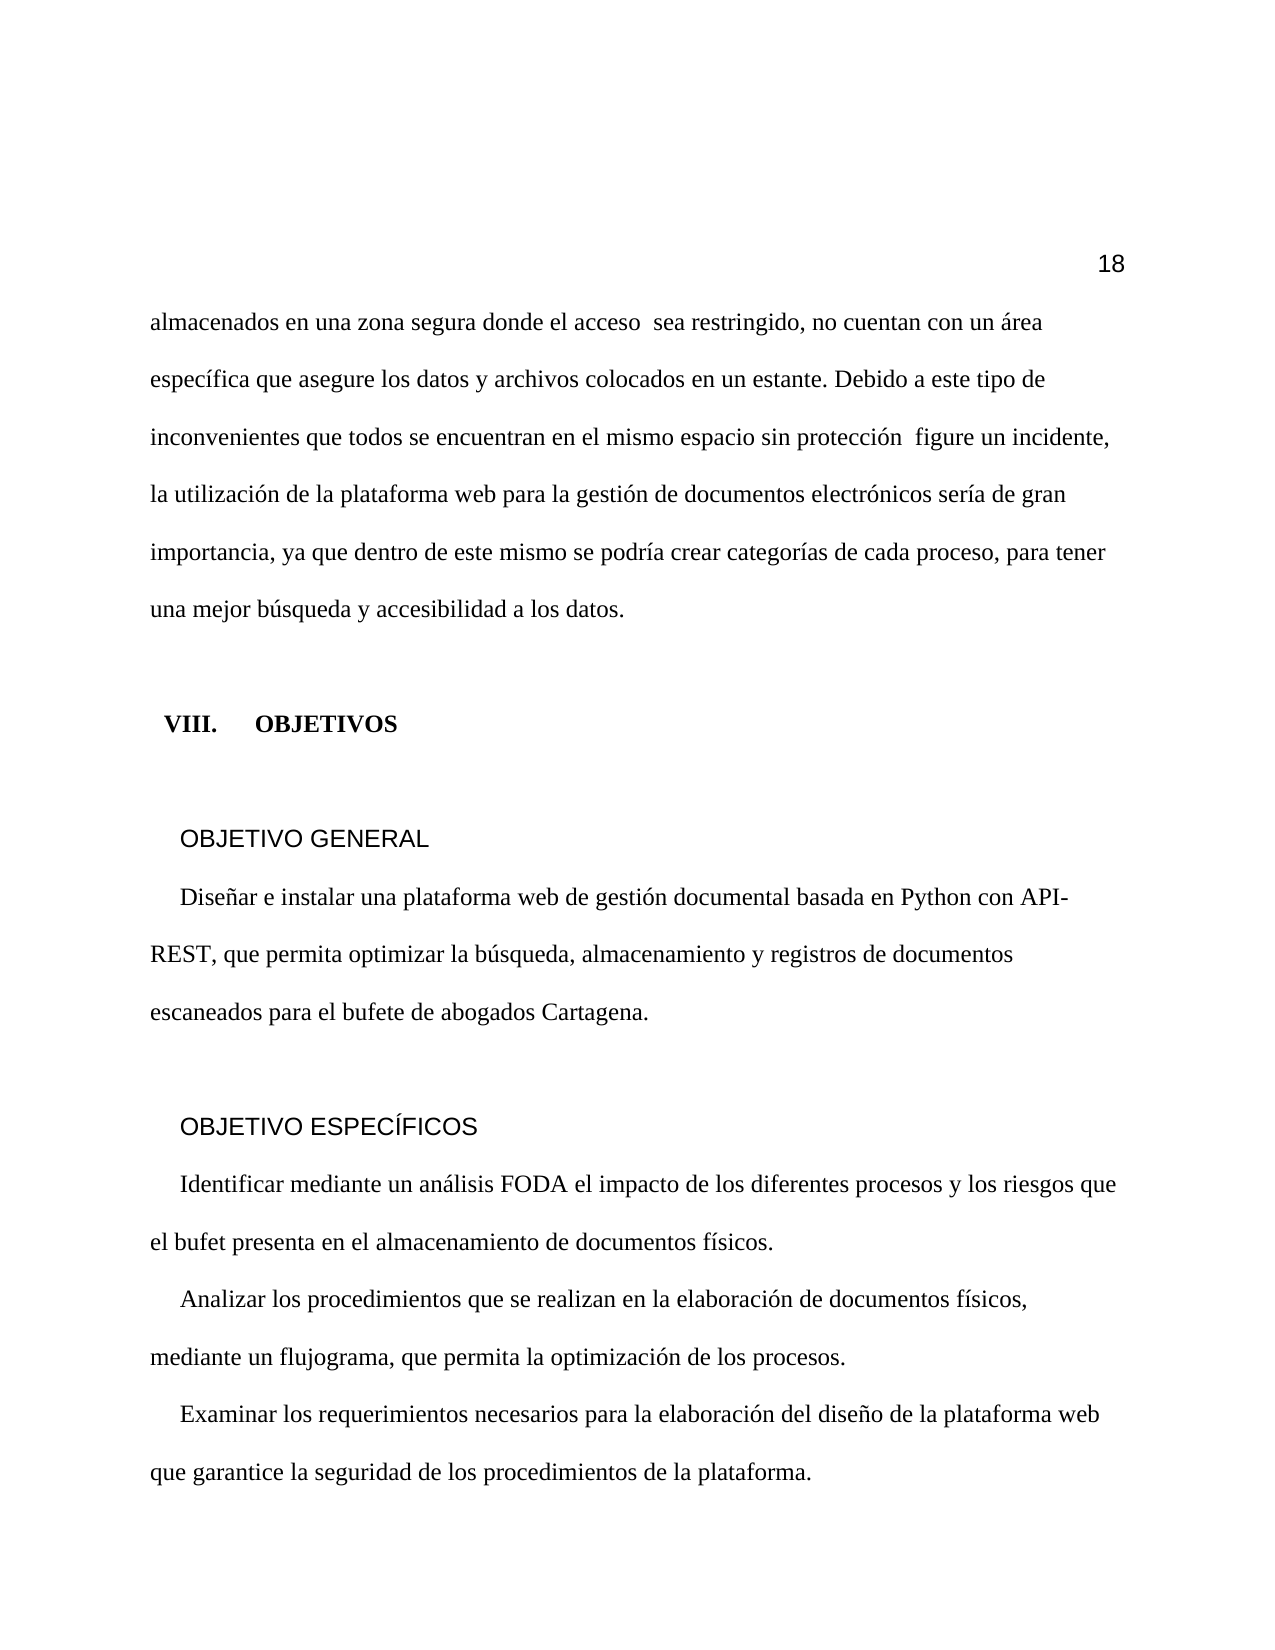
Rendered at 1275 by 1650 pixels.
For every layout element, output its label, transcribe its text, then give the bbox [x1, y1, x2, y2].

text OBJETIVO GENERAL [150, 824, 1125, 853]
subtitle OBJETIVOS [217, 709, 1125, 738]
text Diseñar e instalar una plataforma web de gestión documental basada en Python con API-REST, que permita optimizar la búsqueda, almacenamiento y registros de documentos escaneados para el bufete de abogados Cartagena. [150, 882, 1125, 1026]
text Identificar mediante un análisis FODA el impacto de los diferentes procesos y los riesgos que el bufet presenta en el almacenamiento de documentos físicos. [150, 1169, 1125, 1256]
text Analizar los procedimientos que se realizan en la elaboración de documentos físicos, mediante un flujograma, que permita la optimización de los procesos. [150, 1284, 1125, 1371]
text Examinar los requerimientos necesarios para la elaboración del diseño de la plataforma web que garantice la seguridad de los procedimientos de la plataforma. [150, 1399, 1125, 1486]
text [150, 307, 1125, 623]
text OBJETIVO ESPECÍFICOS [150, 1112, 1125, 1141]
